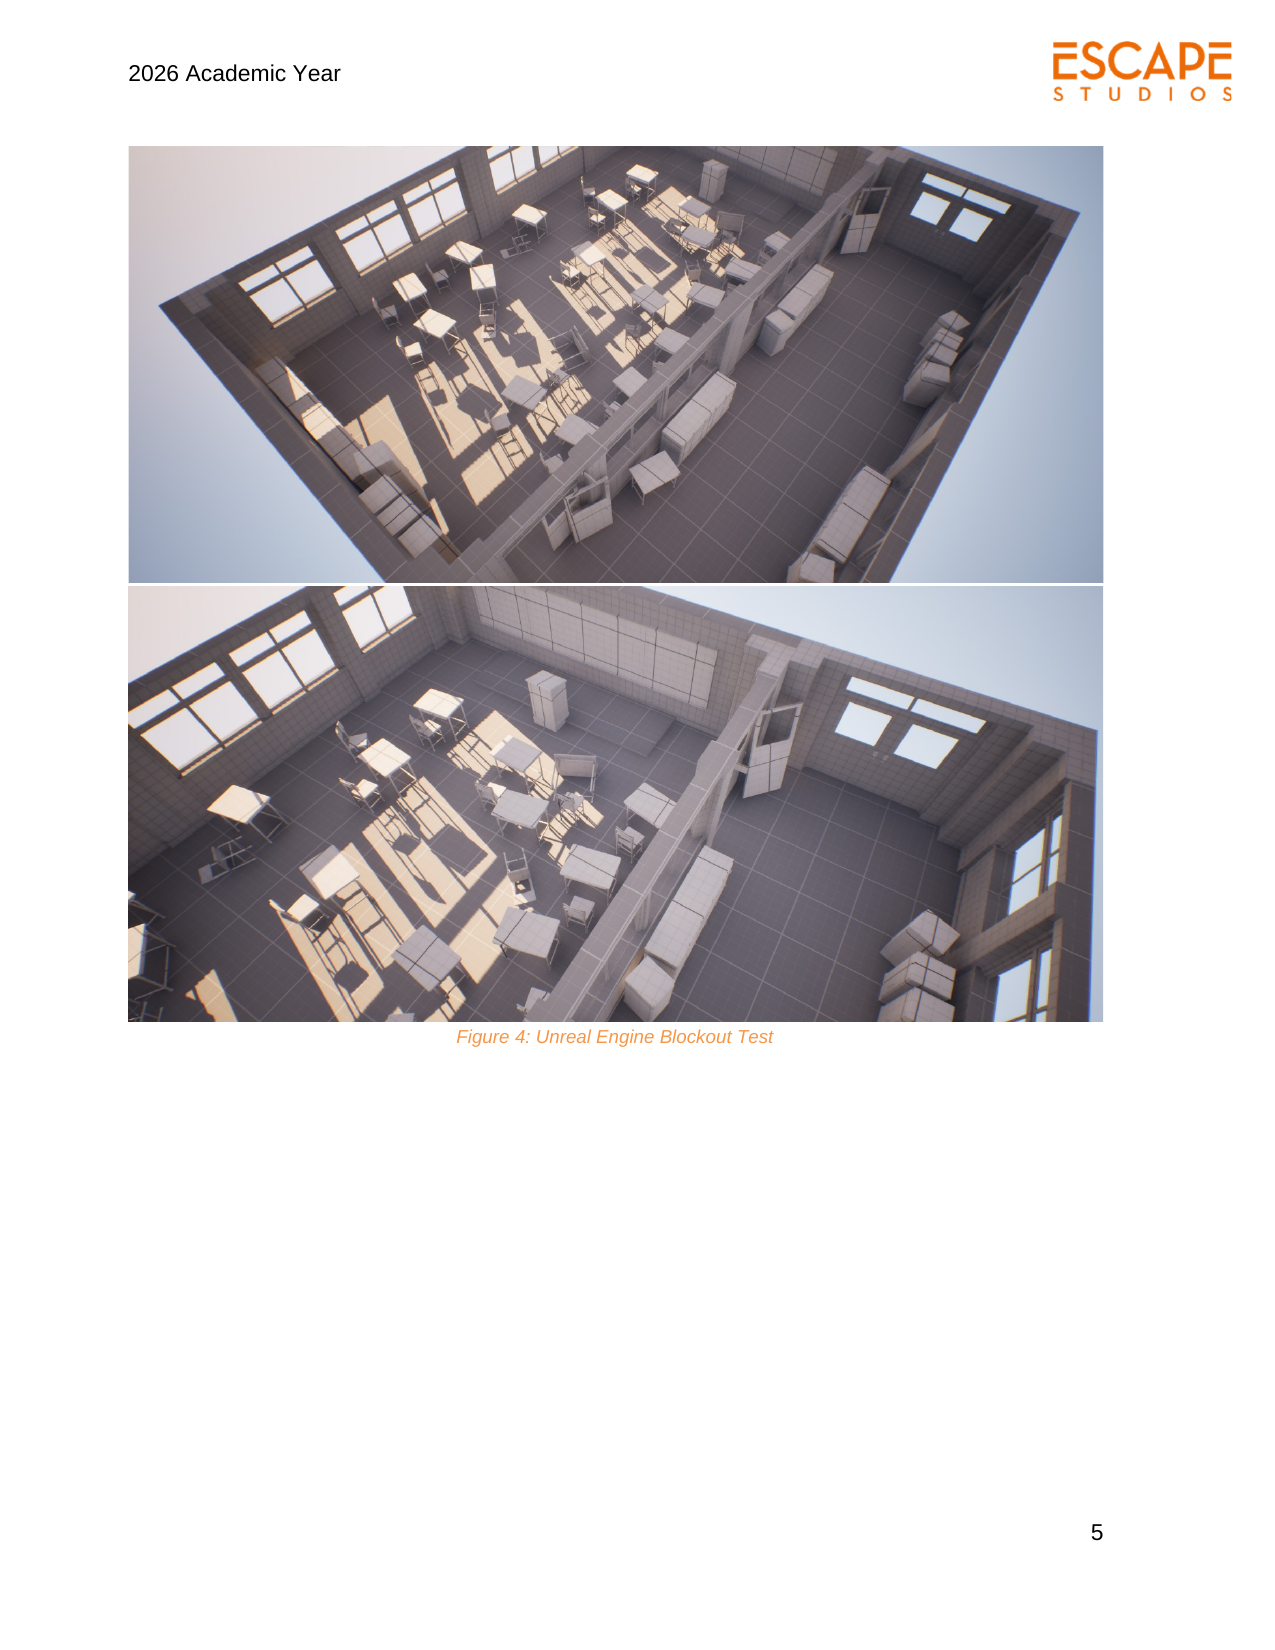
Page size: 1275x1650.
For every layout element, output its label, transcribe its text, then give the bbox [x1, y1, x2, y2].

picture [128, 146, 1104, 583]
text Figure 4: Unreal Engine Blockout Test [128, 1025, 1103, 1047]
picture [1053, 41, 1232, 101]
picture [128, 586, 1104, 1022]
